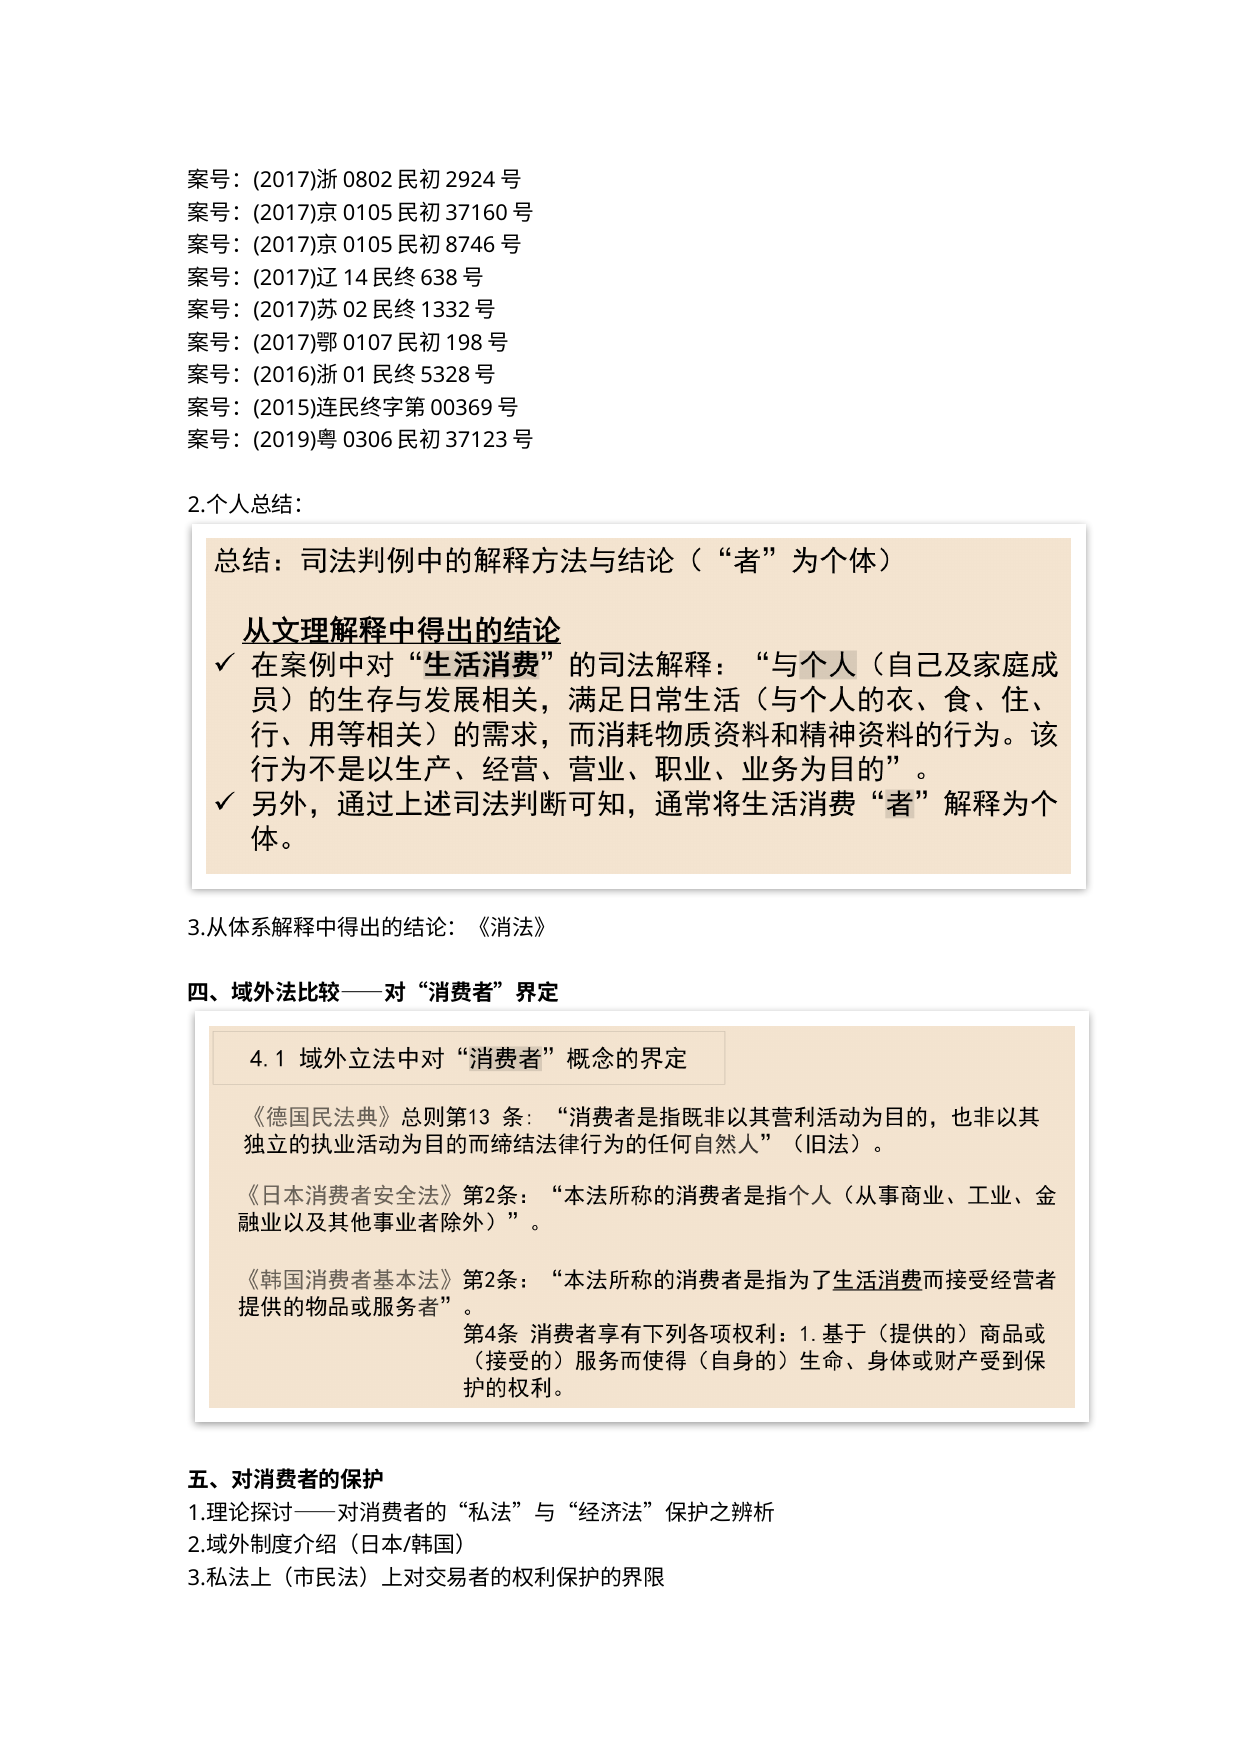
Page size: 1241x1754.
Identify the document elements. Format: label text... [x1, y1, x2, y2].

text 案号：(2017)苏02民终1332号 [187, 292, 1053, 324]
text 四、域外法比较——对“消费者”界定 [187, 974, 1053, 1007]
text 3.私法上（市民法）上对交易者的权利保护的界限 [187, 1559, 1053, 1592]
text 案号：(2016)浙01民终5328号 [187, 357, 1053, 389]
text 2.域外制度介绍（日本/韩国） [187, 1527, 1053, 1559]
text 案号：(2019)粤0306民初37123号 [187, 422, 1053, 454]
text 案号：(2017)辽14民终638号 [187, 259, 1053, 292]
text 1.理论探讨——对消费者的“私法”与“经济法”保护之辨析 [187, 1494, 1053, 1527]
text 3.从体系解释中得出的结论：《消法》 [187, 909, 1053, 942]
text 案号：(2015)连民终字第00369号 [187, 389, 1053, 422]
text 五、对消费者的保护 [187, 1462, 1053, 1494]
text 案号：(2017)京0105民初37160号 [187, 194, 1053, 227]
text 案号：(2017)浙0802民初2924号 [187, 162, 1053, 194]
text 2.个人总结： [187, 487, 1053, 519]
text 案号：(2017)鄂0107民初198号 [187, 324, 1053, 357]
text 案号：(2017)京0105民初8746号 [187, 227, 1053, 259]
